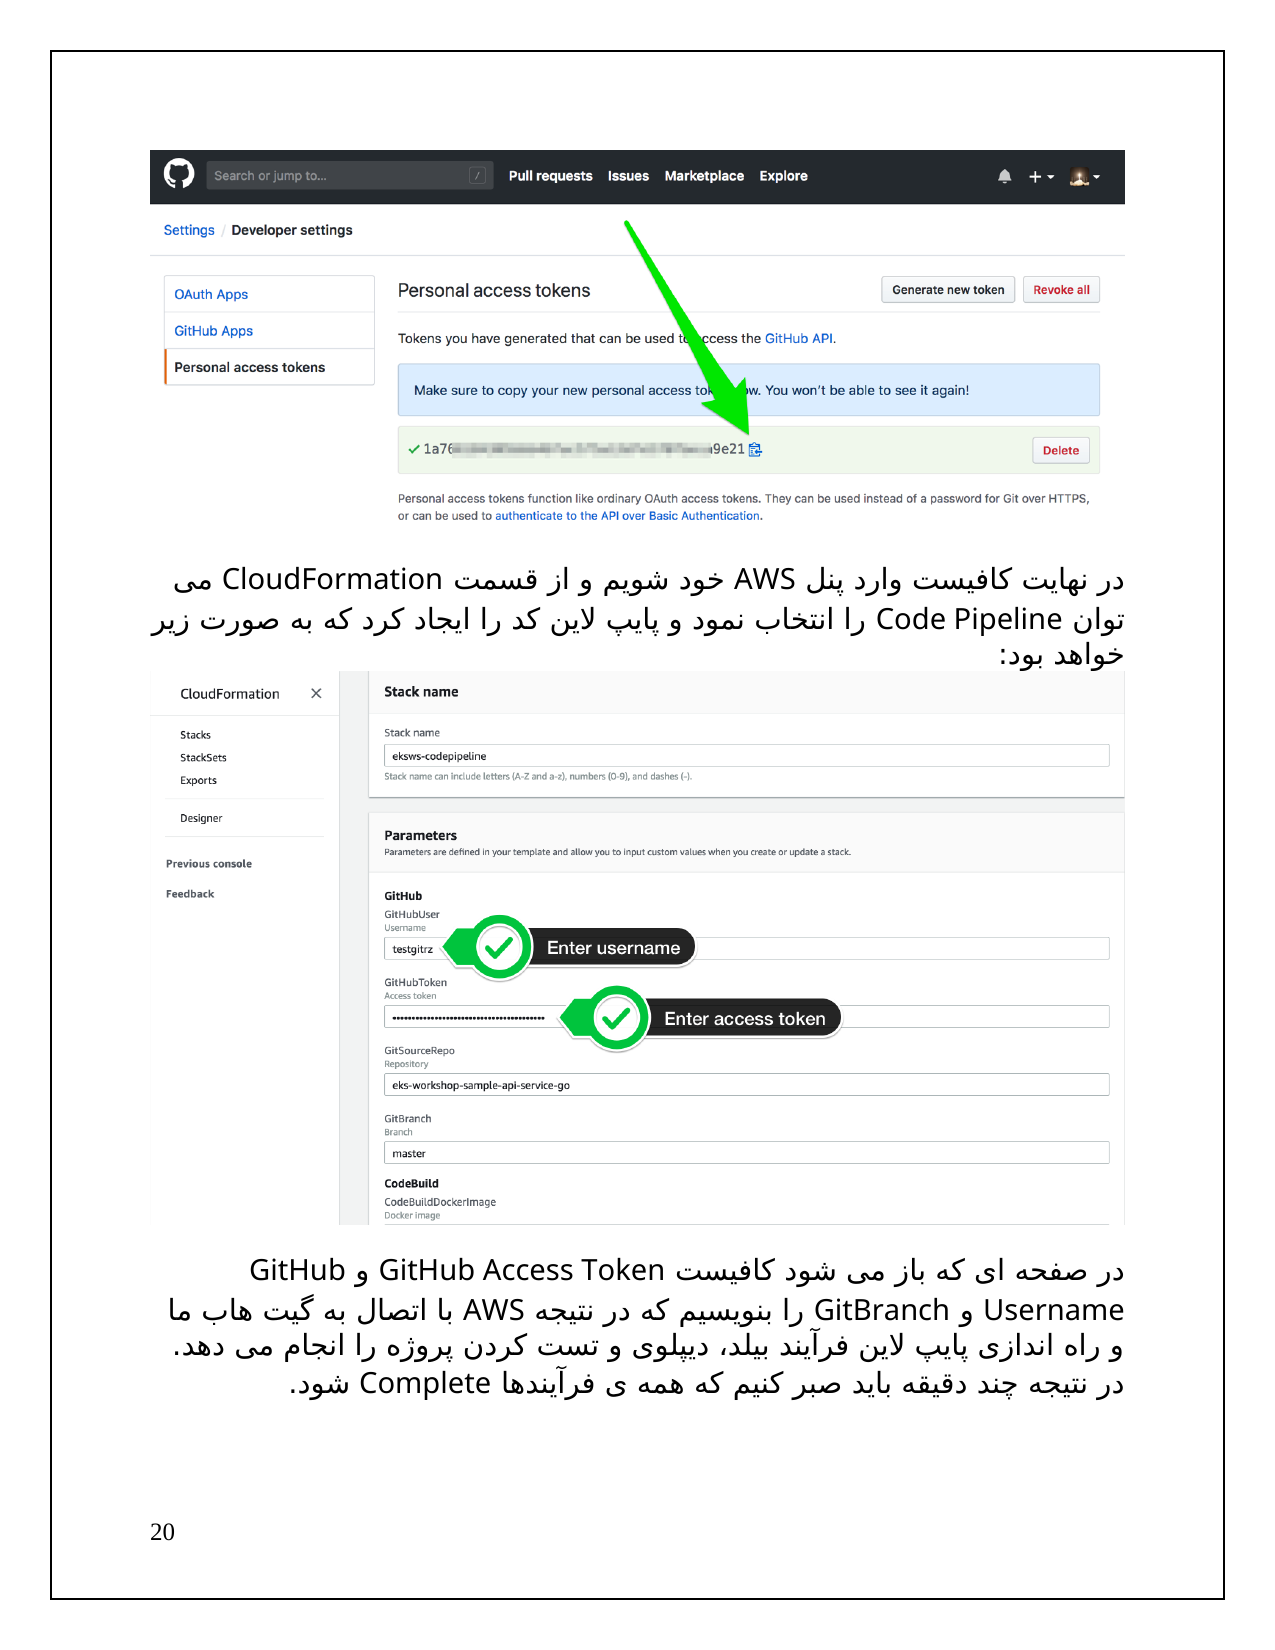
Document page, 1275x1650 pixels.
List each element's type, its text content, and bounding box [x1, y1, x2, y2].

text در صفحه ای که باز می شود کافیست GitHub Access Token و GitHub Username و GitBranch را بنویسیم که در نتیجه AWS با اتصال به گیت هاب ما و راه اندازی پایپ لاین فرآیند بیلد، دیپلوی و تست کردن پروژه را انجام می دهد. [150, 1250, 1125, 1363]
picture [150, 150, 1125, 559]
text در نتیجه چند دقیقه باید صبر کنیم که همه ی فرآیندها Complete شود. [150, 1363, 1125, 1402]
text در نهایت کافیست وارد پنل AWS خود شویم و از قسمت CloudFormation می توان Code Pipeline را انتخاب نمود و پایپ لاین کد را ایجاد کرد که به صورت زیر خواهد بود: [150, 559, 1125, 671]
picture [150, 671, 1125, 1250]
